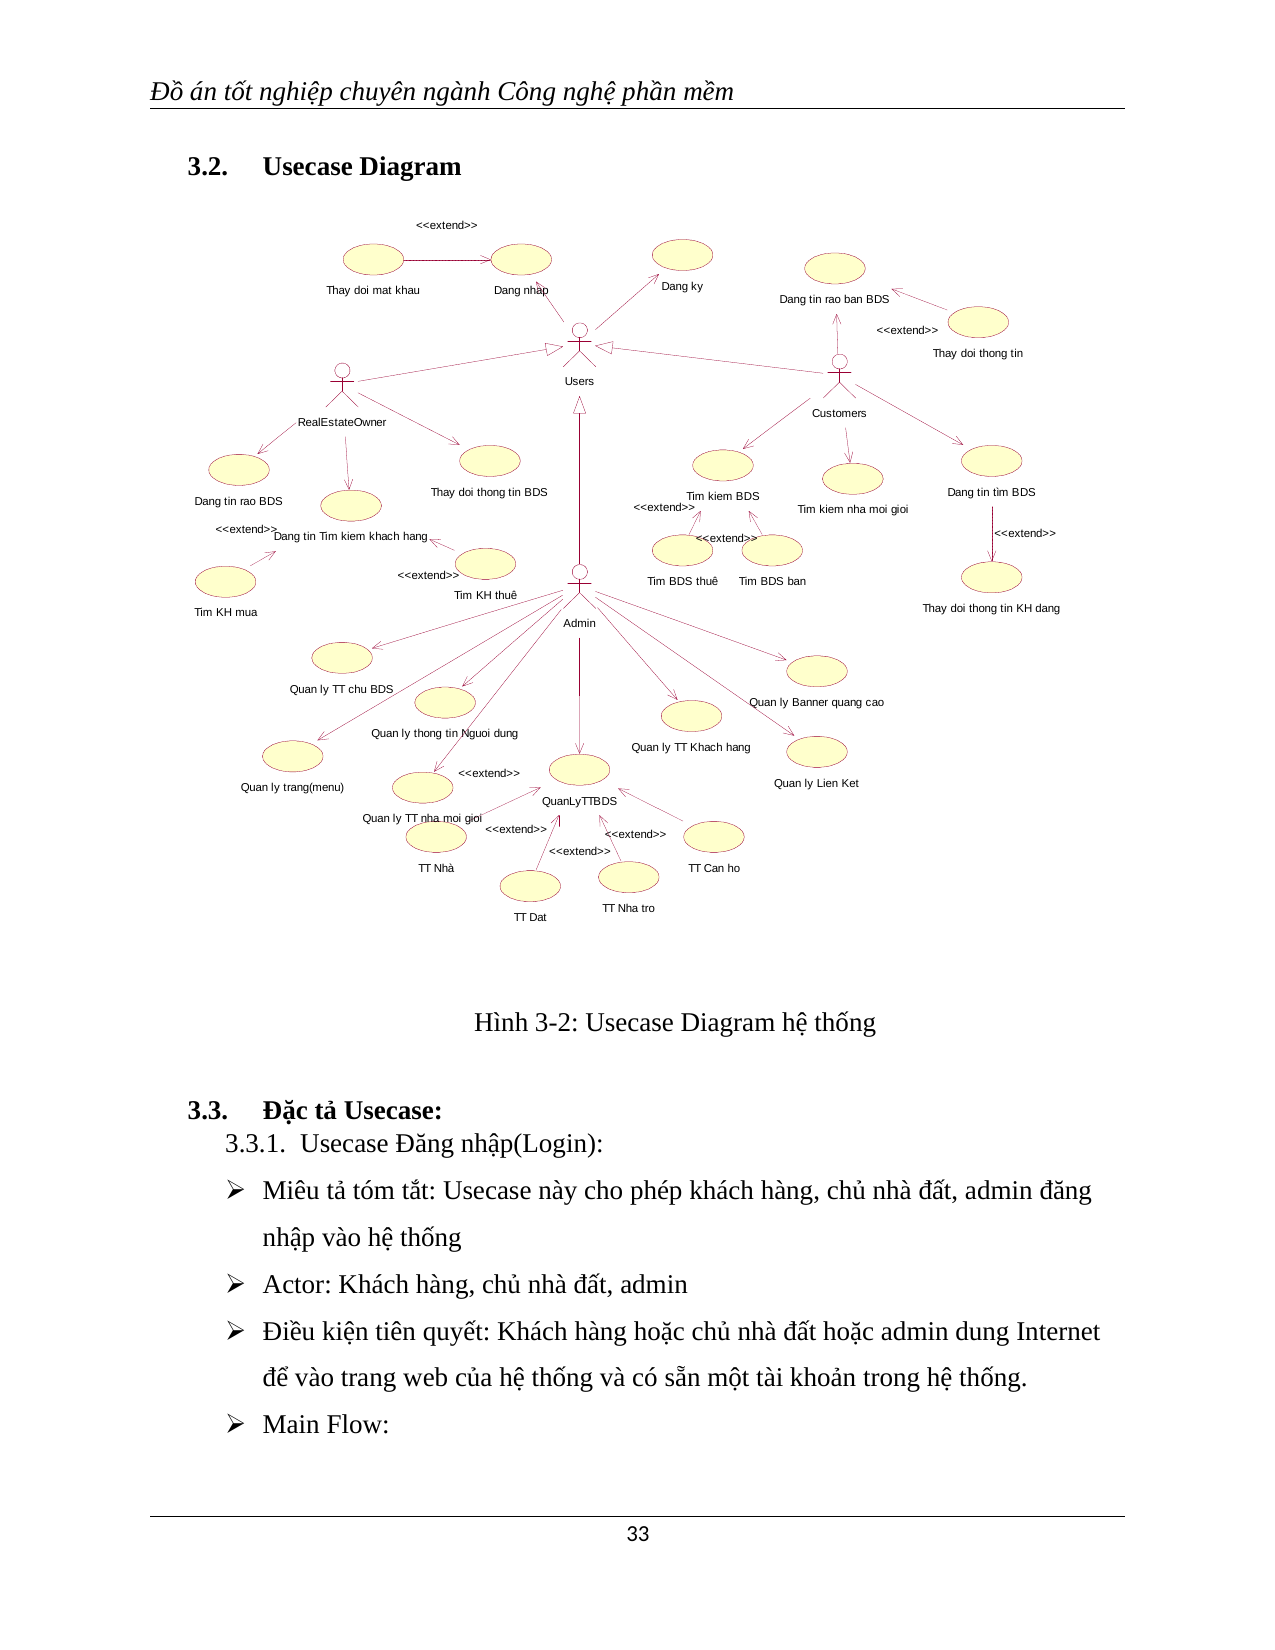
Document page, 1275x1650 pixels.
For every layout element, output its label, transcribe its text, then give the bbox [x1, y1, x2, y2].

text Hình 3-2: Usecase Diagram hệ thống [225, 1006, 1125, 1037]
subtitle Usecase Diagram [187, 150, 1125, 181]
list Điều kiện tiên quyết: Khách hàng hoặc chủ nhà đất hoặc admin dung Internet để vào trang web của hệ thống và có sẵn một tài khoản trong hệ thống. [225, 1314, 1125, 1392]
list Actor: Khách hàng, chủ nhà đất, admin [225, 1268, 1125, 1299]
list Miêu tả tóm tắt: Usecase này cho phép khách hàng, chủ nhà đất, admin đăng nhập vào hệ thống [225, 1174, 1125, 1252]
subtitle Đặc tả Usecase: [187, 1094, 1125, 1125]
list Main Flow: [225, 1408, 1125, 1439]
list Usecase Đăng nhập(Login): [225, 1128, 1125, 1159]
